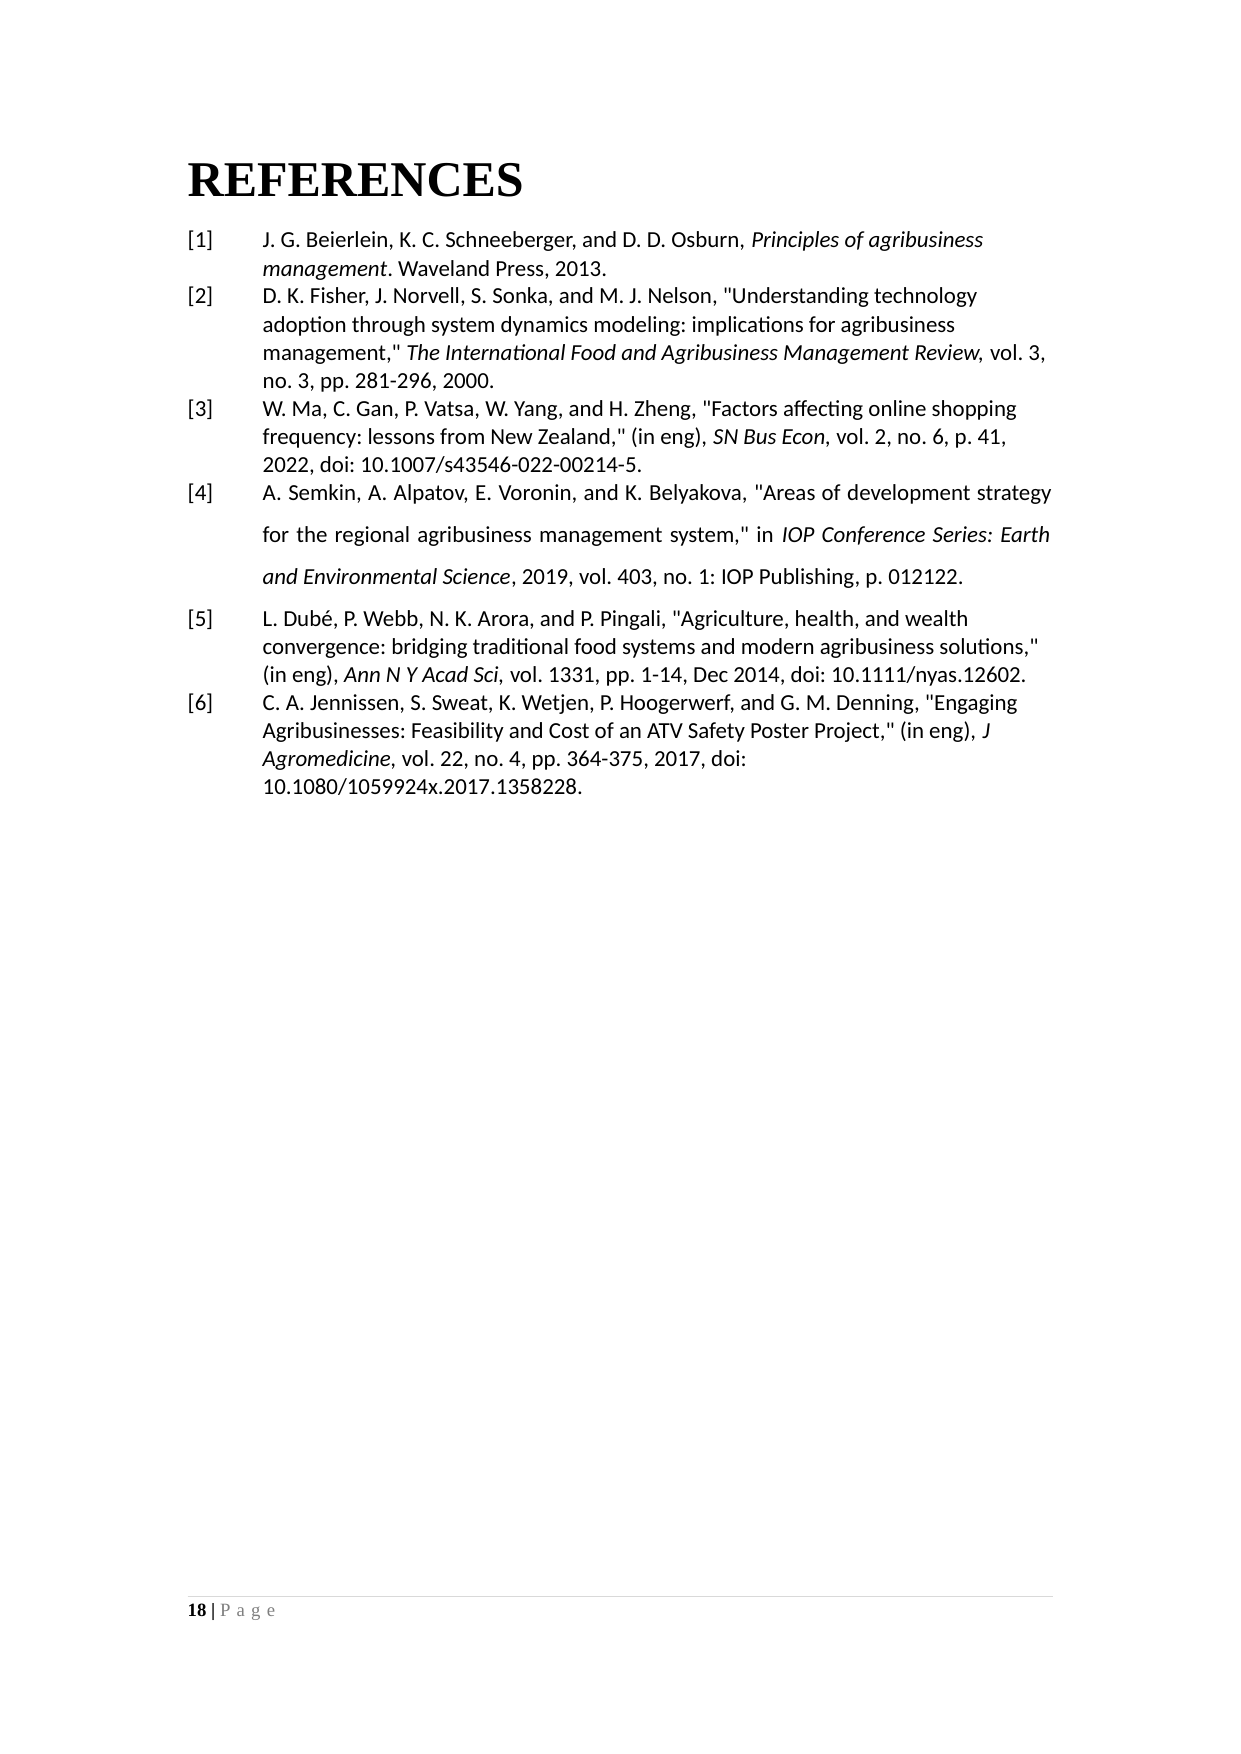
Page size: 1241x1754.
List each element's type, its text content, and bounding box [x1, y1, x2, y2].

text [1] J. G. Beierlein, K. C. Schneeberger, and D. D. Osburn, Principles of agribusiness management. Waveland Press, 2013. [187, 224, 1053, 282]
text [6] C. A. Jennissen, S. Sweat, K. Wetjen, P. Hoogerwerf, and G. M. Denning, "Engaging Agribusinesses: Feasibility and Cost of an ATV Safety Poster Project," (in eng), J Agromedicine, vol. 22, no. 4, pp. 364-375, 2017, doi: 10.1080/1059924x.2017.1358228. [187, 688, 1053, 800]
text [5] L. Dubé, P. Webb, N. K. Arora, and P. Pingali, "Agriculture, health, and wealth convergence: bridging traditional food systems and modern agribusiness solutions," (in eng), Ann N Y Acad Sci, vol. 1331, pp. 1-14, Dec 2014, doi: 10.1111/nyas.12602. [187, 604, 1053, 688]
text [3] W. Ma, C. Gan, P. Vatsa, W. Yang, and H. Zheng, "Factors affecting online shopping frequency: lessons from New Zealand," (in eng), SN Bus Econ, vol. 2, no. 6, p. 41, 2022, doi: 10.1007/s43546-022-00214-5. [187, 394, 1053, 478]
text [2] D. K. Fisher, J. Norvell, S. Sonka, and M. J. Nelson, "Understanding technology adoption through system dynamics modeling: implications for agribusiness management," The International Food and Agribusiness Management Review, vol. 3, no. 3, pp. 281-296, 2000. [187, 282, 1053, 394]
subtitle REFERENCES [187, 150, 1053, 207]
text [4] A. Semkin, A. Alpatov, E. Voronin, and K. Belyakova, "Areas of development strategy for the regional agribusiness management system," in IOP Conference Series: Earth and Environmental Science, 2019, vol. 403, no. 1: IOP Publishing, p. 012122. [187, 478, 1053, 590]
